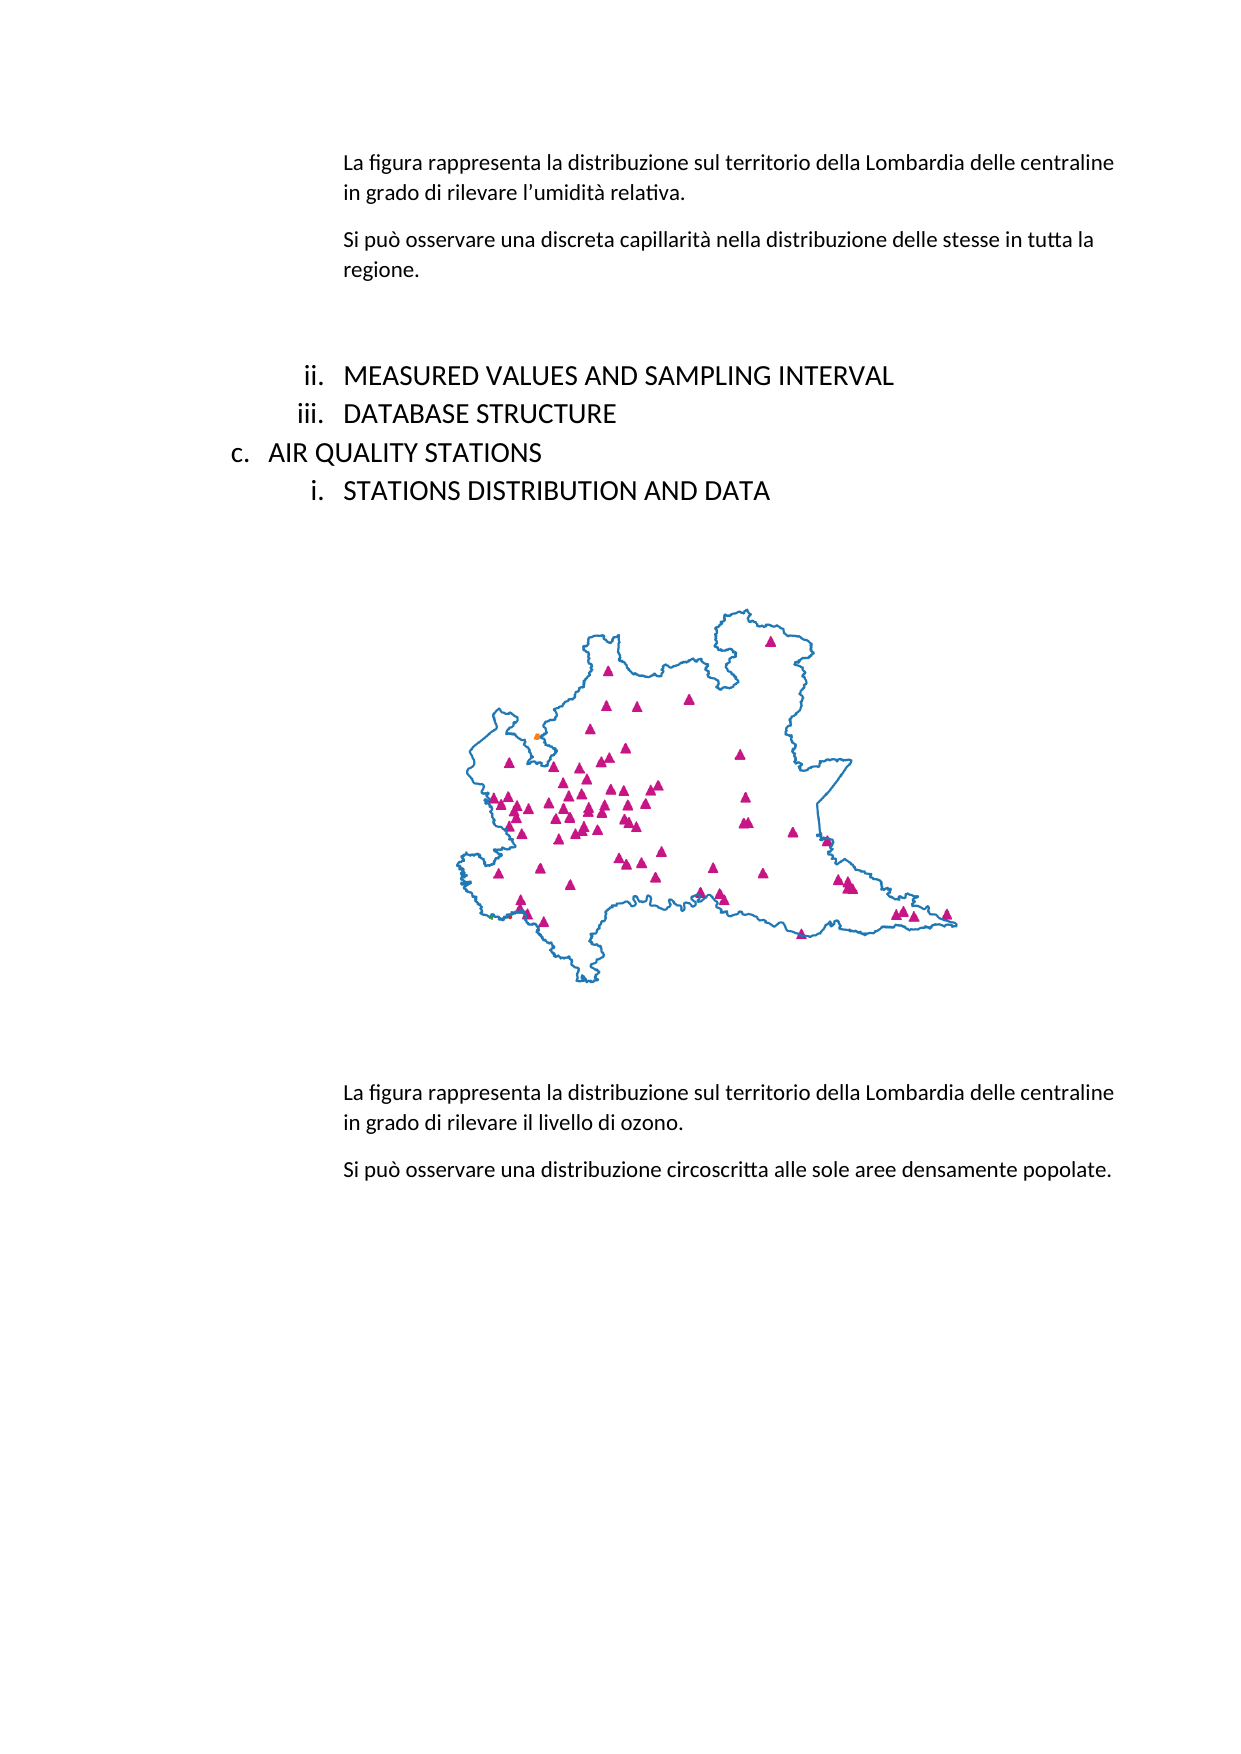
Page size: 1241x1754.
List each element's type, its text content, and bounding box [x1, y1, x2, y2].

list DATABASE STRUCTURE [324, 395, 1122, 431]
text La figura rappresenta la distribuzione sul territorio della Lombardia delle centraline in grado di rilevare l’umidità relativa. [343, 148, 1122, 206]
picture [343, 527, 1052, 1059]
list MEASURED VALUES AND SAMPLING INTERVAL [324, 357, 1122, 392]
text Si può osservare una discreta capillarità nella distribuzione delle stesse in tutta la regione. [343, 225, 1122, 283]
list AIR QUALITY STATIONS [231, 434, 1122, 469]
text La figura rappresenta la distribuzione sul territorio della Lombardia delle centraline in grado di rilevare il livello di ozono. [343, 1078, 1122, 1136]
list STATIONS DISTRIBUTION AND DATA [324, 472, 1122, 508]
text Si può osservare una distribuzione circoscritta alle sole aree densamente popolate. [343, 1155, 1122, 1183]
